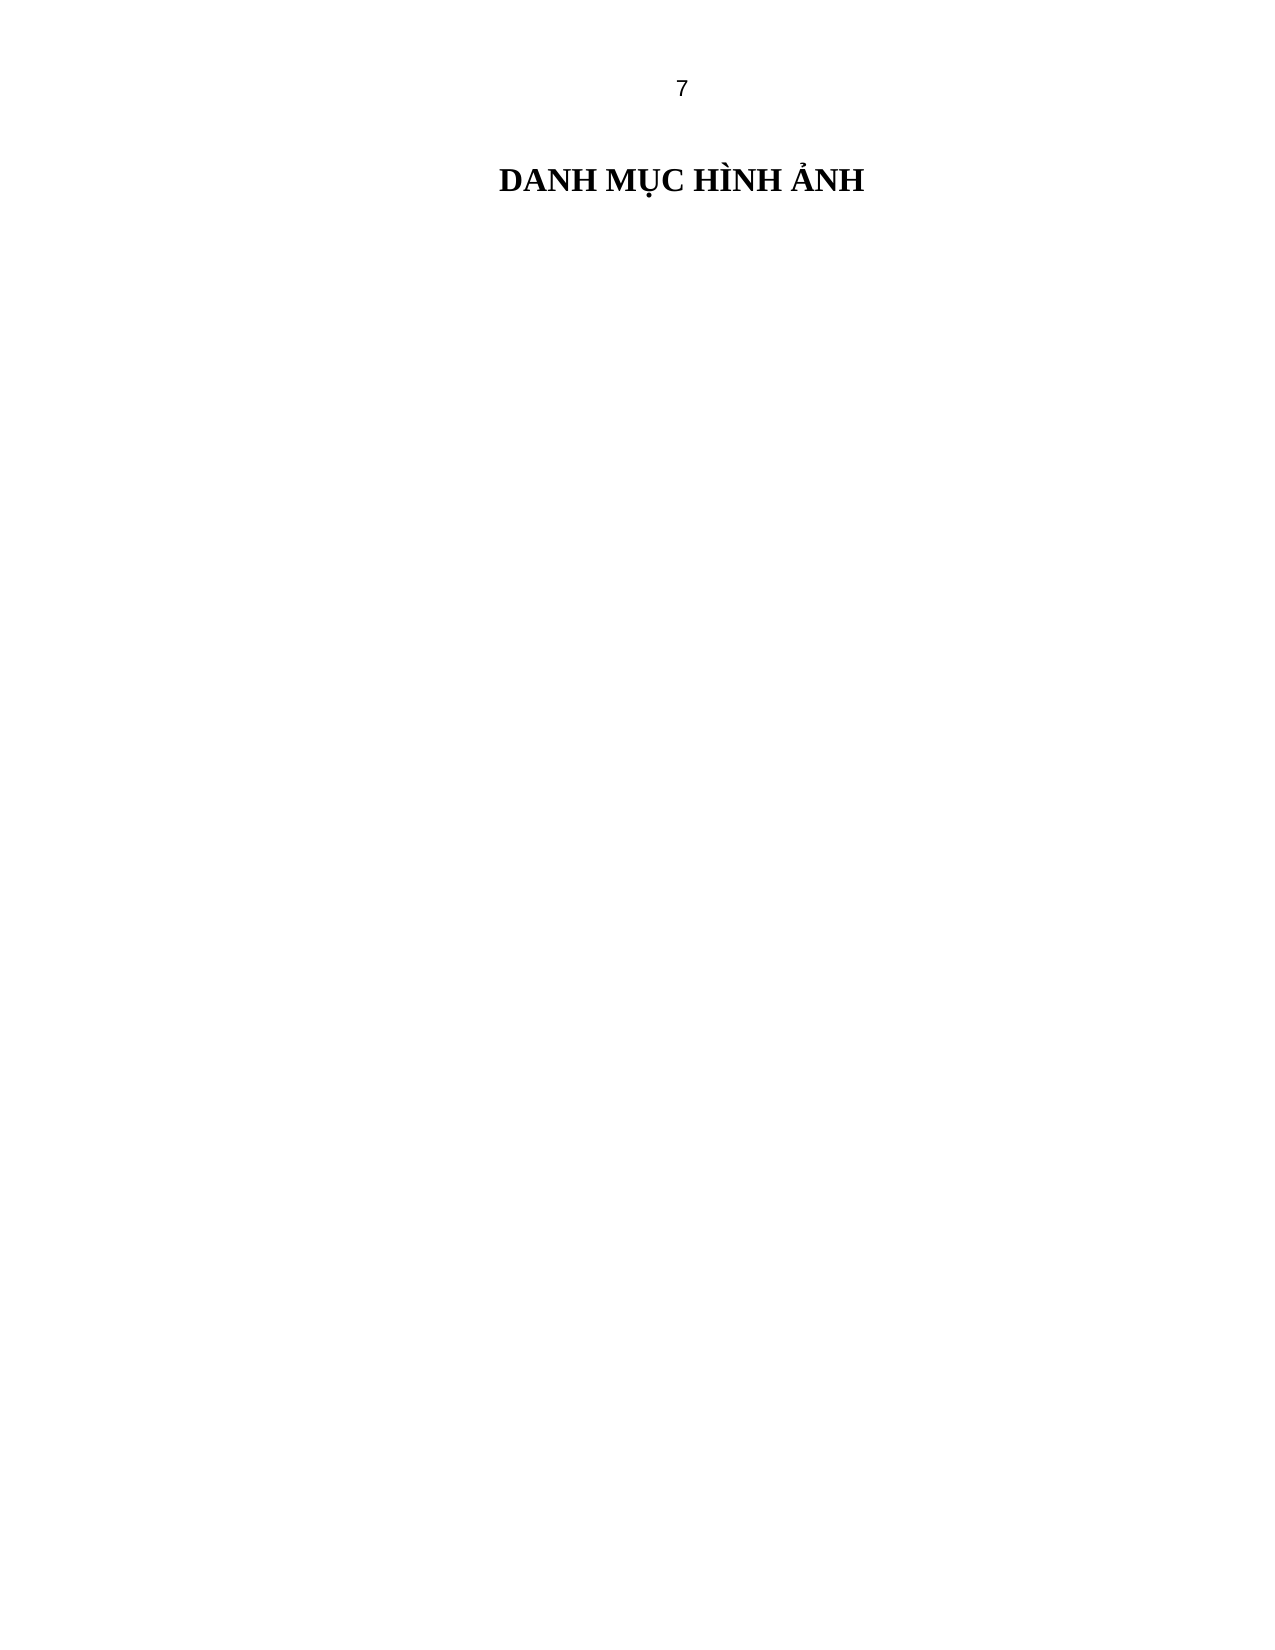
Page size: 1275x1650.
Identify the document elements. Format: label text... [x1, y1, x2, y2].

subtitle DANH MỤC HÌNH ẢNH [207, 160, 1157, 198]
